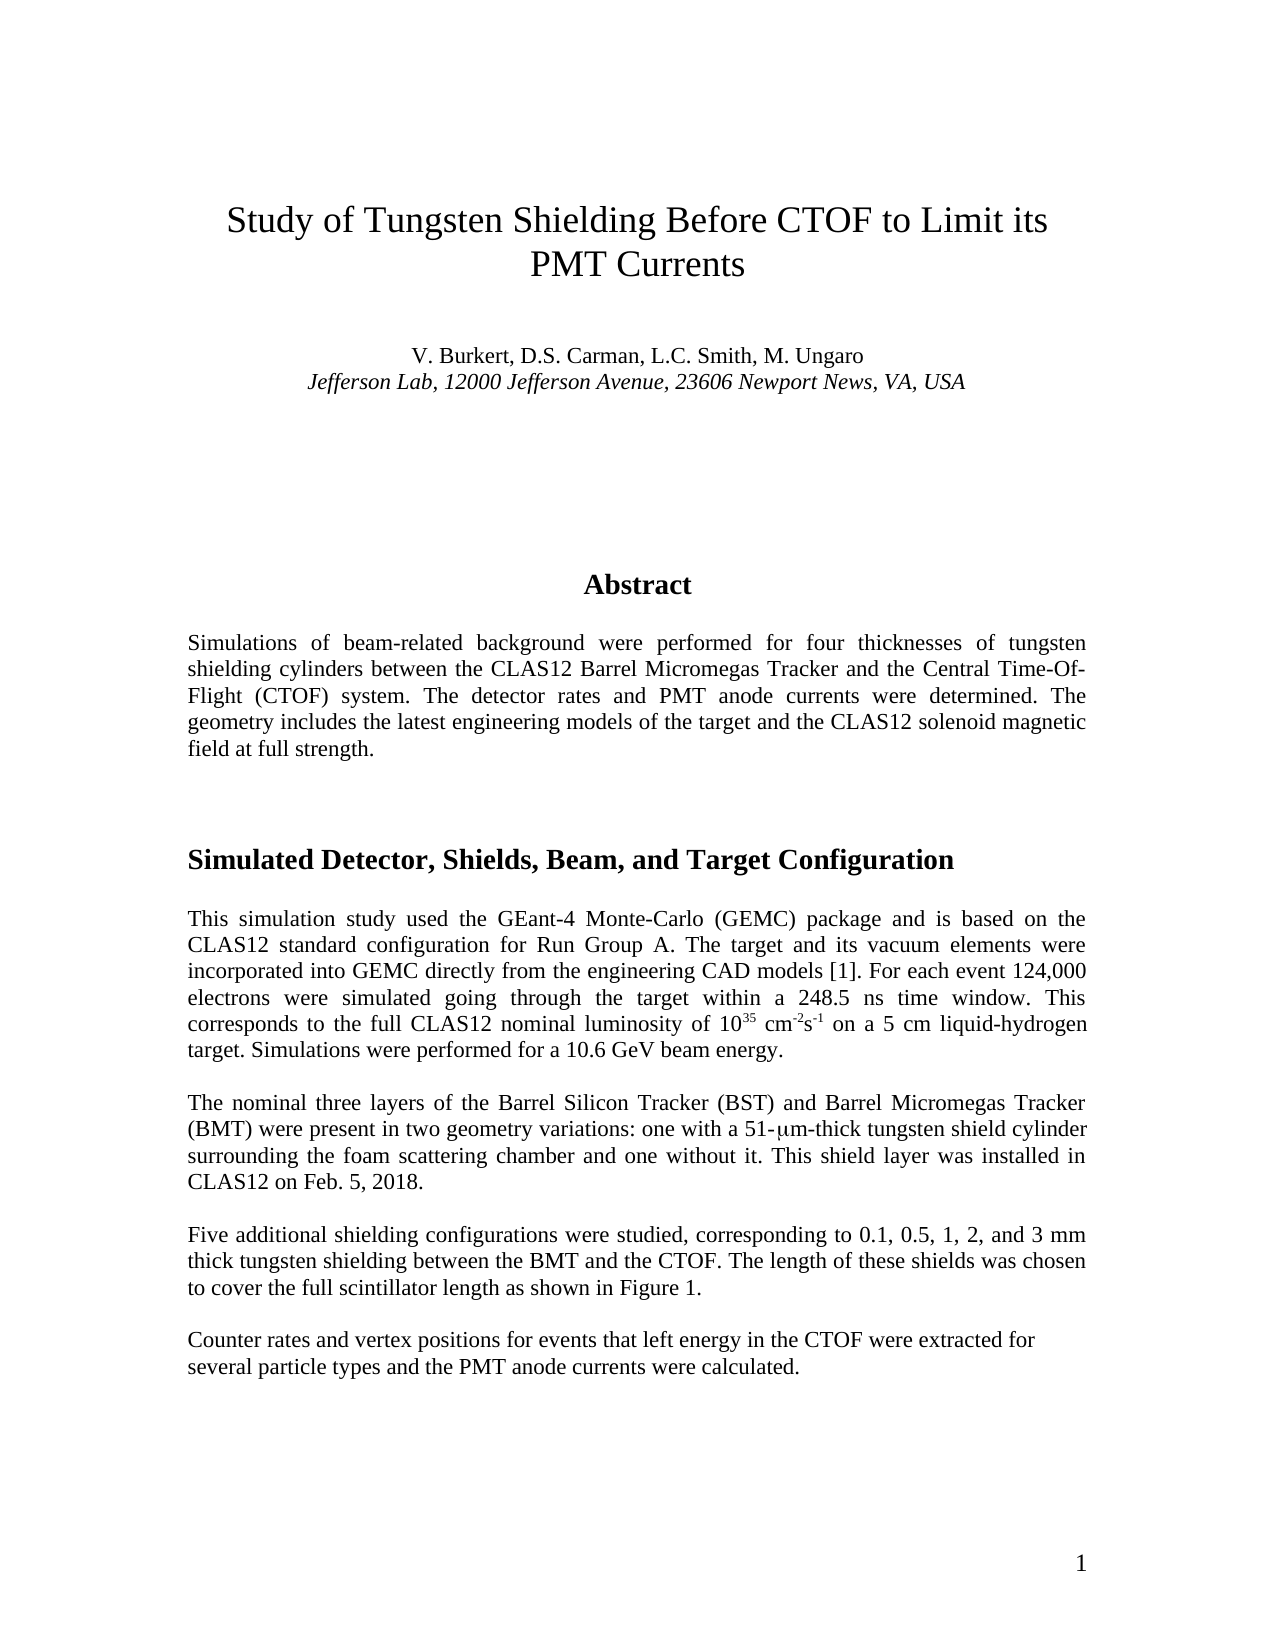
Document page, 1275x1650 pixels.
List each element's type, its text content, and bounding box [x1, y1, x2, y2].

text V. Burkert, D.S. Carman, L.C. Smith, M. Ungaro [187, 342, 1087, 368]
text Abstract [187, 567, 1087, 600]
text Simulated Detector, Shields, Beam, and Target Configuration [187, 842, 1087, 876]
text Study of Tungsten Shielding Before CTOF to Limit its PMT Currents [187, 198, 1087, 284]
text The nominal three layers of the Barrel Silicon Tracker (BST) and Barrel Micromegas Tracker (BMT) were present in two geometry variations: one with a 51-m-thick tungsten shield cylinder surrounding the foam scattering chamber and one without it. This shield layer was installed in CLAS12 on Feb. 5, 2018. [187, 1089, 1087, 1194]
text Five additional shielding configurations were studied, corresponding to 0.1, 0.5, 1, 2, and 3 mm thick tungsten shielding between the BMT and the CTOF. The length of these shields was chosen to cover the full scintillator length as shown in Figure 1. [187, 1221, 1087, 1300]
text Counter rates and vertex positions for events that left energy in the CTOF were extracted for several particle types and the PMT anode currents were calculated. [187, 1326, 1087, 1379]
text This simulation study used the GEant-4 Monte-Carlo (GEMC) package and is based on the CLAS12 standard configuration for Run Group A. The target and its vacuum elements were incorporated into GEMC directly from the engineering CAD models [1]. For each event 124,000 electrons were simulated going through the target within a 248.5 ns time window. This corresponds to the full CLAS12 nominal luminosity of 1035 cm-2s-1 on a 5 cm liquid-hydrogen target. Simulations were performed for a 10.6 GeV beam energy. [187, 905, 1087, 1063]
text Simulations of beam-related background were performed for four thicknesses of tungsten shielding cylinders between the CLAS12 Barrel Micromegas Tracker and the Central Time-Of-Flight (CTOF) system. The detector rates and PMT anode currents were determined. The geometry includes the latest engineering models of the target and the CLAS12 solenoid magnetic field at full strength. [187, 629, 1087, 761]
text Jefferson Lab, 12000 Jefferson Avenue, 23606 Newport News, VA, USA [187, 368, 1087, 394]
